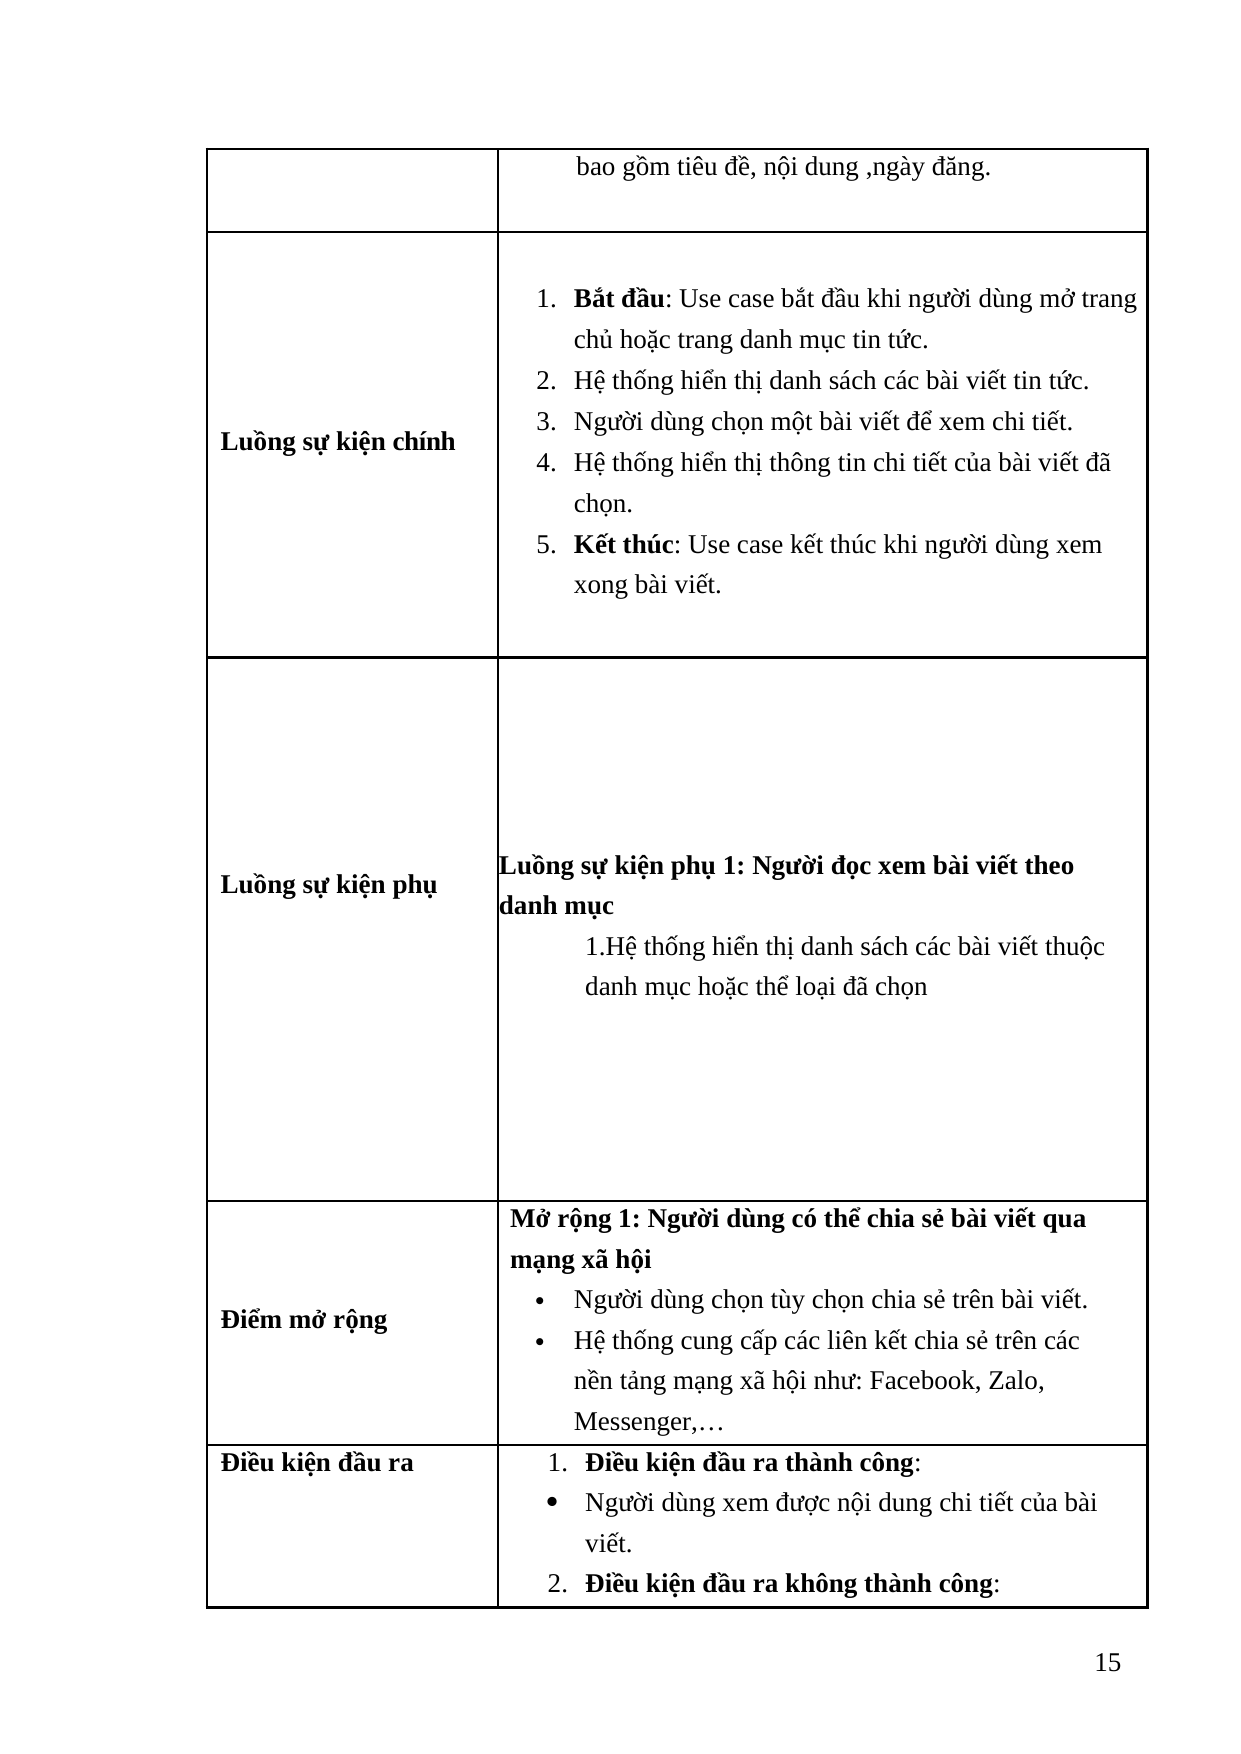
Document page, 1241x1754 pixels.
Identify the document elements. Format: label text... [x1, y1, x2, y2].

table_cell Bắt đầu: Use case bắt đầu khi người dùng mở trang chủ hoặc trang danh mục tin tức. Hệ thống hiển thị danh sách các bài viết tin tức. Người dùng chọn một bài viết để xem chi tiết. Hệ thống hiển thị thông tin chi tiết của bài viết đã chọn. Kết thúc: Use case kết thúc khi người dùng xem xong bài viết. [499, 233, 1146, 656]
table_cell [208, 150, 497, 231]
table_cell Mở rộng 1: Người dùng có thể chia sẻ bài viết qua mạng xã hội Người dùng chọn tùy chọn chia sẻ trên bài viết. Hệ thống cung cấp các liên kết chia sẻ trên các nền tảng mạng xã hội như: Facebook, Zalo, Messenger,… [499, 1202, 1146, 1443]
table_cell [499, 1446, 1146, 1606]
table_cell Điều kiện đầu ra [208, 1446, 497, 1606]
table_cell Luồng sự kiện phụ 1: Người đọc xem bài viết theo danh mục 1.Hệ thống hiển thị danh sách các bài viết thuộc danh mục hoặc thể loại đã chọn [499, 659, 1146, 1200]
table_cell Điểm mở rộng [208, 1202, 497, 1443]
table_cell Luồng sự kiện phụ [208, 659, 497, 1200]
table_cell Luồng sự kiện chính [208, 233, 497, 656]
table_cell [499, 150, 1146, 231]
